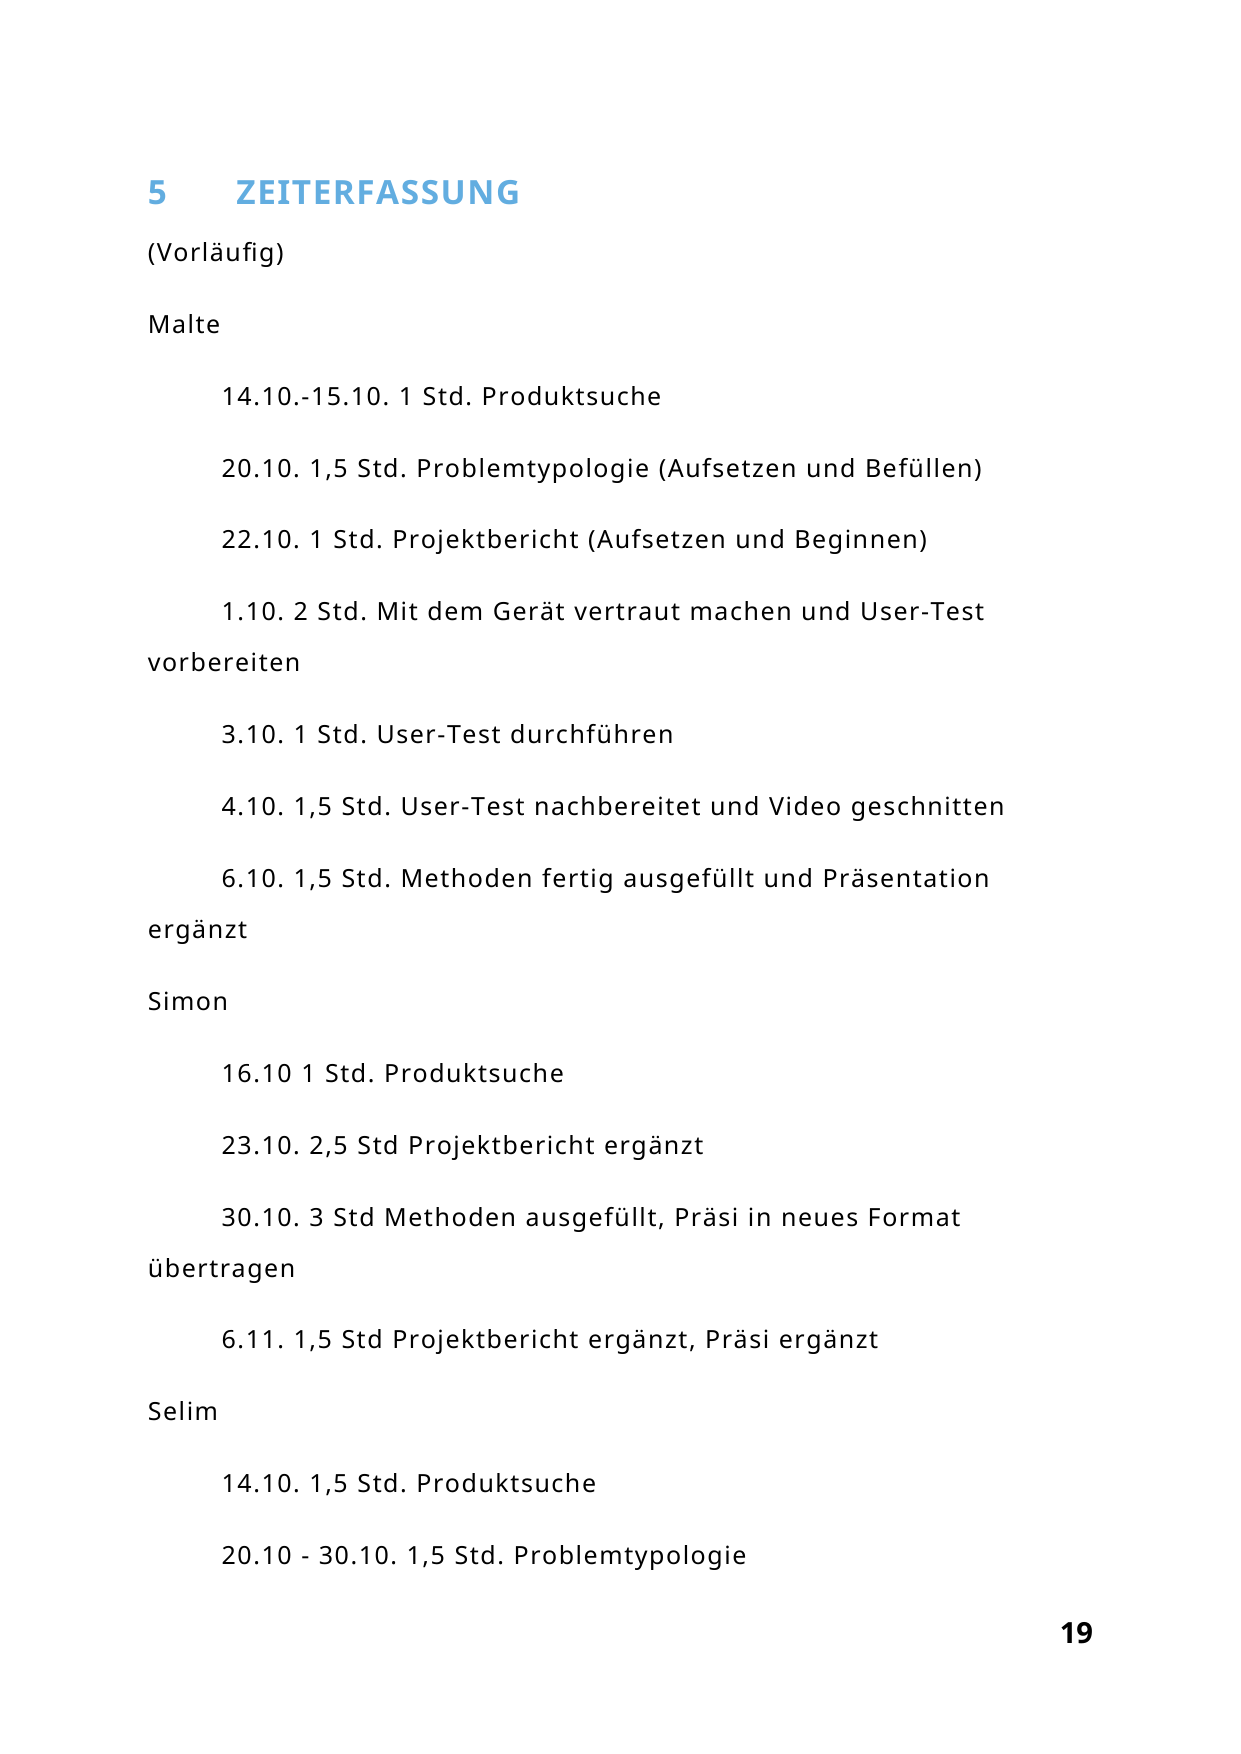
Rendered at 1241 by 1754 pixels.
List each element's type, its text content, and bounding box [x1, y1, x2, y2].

text 3.10. 1 Std. User-Test durchführen [148, 717, 1093, 751]
text Selim [148, 1394, 1093, 1428]
text 6.11. 1,5 Std Projektbericht ergänzt, Präsi ergänzt [148, 1322, 1093, 1356]
text 22.10. 1 Std. Projektbericht (Aufsetzen und Beginnen) [148, 522, 1093, 556]
text 20.10. 1,5 Std. Problemtypologie (Aufsetzen und Befüllen) [148, 450, 1093, 484]
text 14.10.-15.10. 1 Std. Produktsuche [148, 378, 1093, 412]
text 1.10. 2 Std. Mit dem Gerät vertraut machen und User-Test vorbereiten [148, 594, 1093, 679]
text 30.10. 3 Std Methoden ausgefüllt, Präsi in neues Format übertragen [148, 1199, 1093, 1284]
text 23.10. 2,5 Std Projektbericht ergänzt [148, 1127, 1093, 1161]
text 4.10. 1,5 Std. User-Test nachbereitet und Video geschnitten [148, 789, 1093, 823]
text Zeiterfassung [148, 168, 1093, 214]
text 20.10 - 30.10. 1,5 Std. Problemtypologie [148, 1538, 1093, 1572]
text (Vorläufig) [148, 235, 1093, 269]
text Simon [148, 984, 1093, 1018]
text 14.10. 1,5 Std. Produktsuche [148, 1466, 1093, 1500]
text 16.10 1 Std. Produktsuche [148, 1056, 1093, 1089]
text 6.10. 1,5 Std. Methoden fertig ausgefüllt und Präsentation ergänzt [148, 861, 1093, 946]
text Malte [148, 307, 1093, 341]
